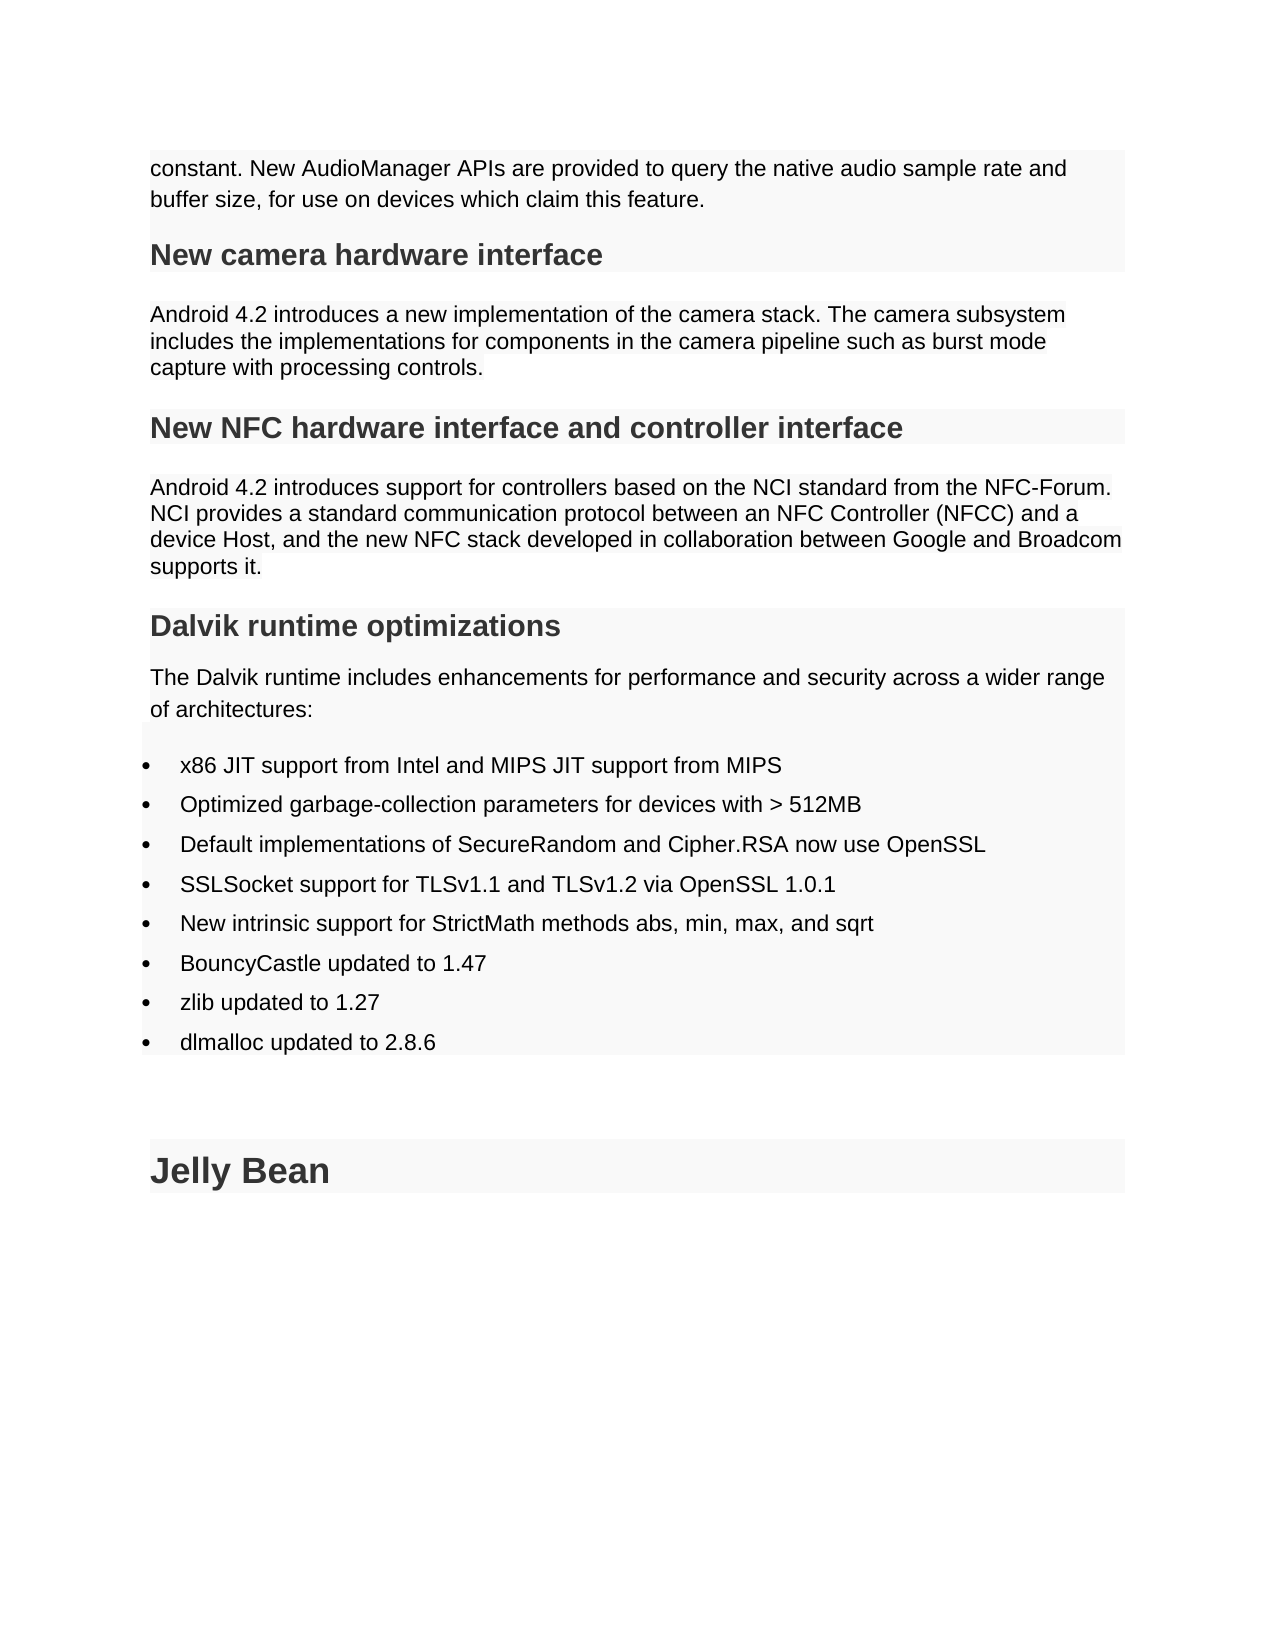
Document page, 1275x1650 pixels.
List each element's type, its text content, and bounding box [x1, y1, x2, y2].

list dlmalloc updated to 2.8.6 [142, 1024, 1125, 1055]
subtitle Jelly Bean [150, 1139, 1125, 1192]
subtitle New NFC hardware interface and controller interface [150, 409, 1125, 444]
text Android 4.2 introduces a new implementation of the camera stack. The camera subsystem includes the implementations for components in the camera pipeline such as burst mode capture with processing controls. [484, 301, 1125, 380]
list zlib updated to 1.27 [142, 984, 1125, 1016]
list x86 JIT support from Intel and MIPS JIT support from MIPS [142, 747, 1125, 778]
subtitle New camera hardware interface [150, 237, 1125, 272]
subtitle Dalvik runtime optimizations [150, 608, 1125, 643]
list New intrinsic support for StrictMath methods abs, min, max, and sqrt [142, 905, 1125, 936]
list SSLSocket support for TLSv1.1 and TLSv1.2 via OpenSSL 1.0.1 [142, 866, 1125, 897]
list Default implementations of SecureRandom and Cipher.RSA now use OpenSSL [142, 826, 1125, 857]
text Android 4.2 introduces support for controllers based on the NCI standard from the NFC-Forum. NCI provides a standard communication protocol between an NFC Controller (NFCC) and a device Host, and the new NFC stack developed in collaboration between Google and Broadcom supports it. [150, 473, 1125, 579]
list BouncyCastle updated to 1.47 [142, 945, 1125, 976]
list Optimized garbage-collection parameters for devices with > 512MB [142, 786, 1125, 818]
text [150, 150, 1125, 213]
text The Dalvik runtime includes enhancements for performance and security across a wider range of architectures: [150, 659, 1125, 722]
